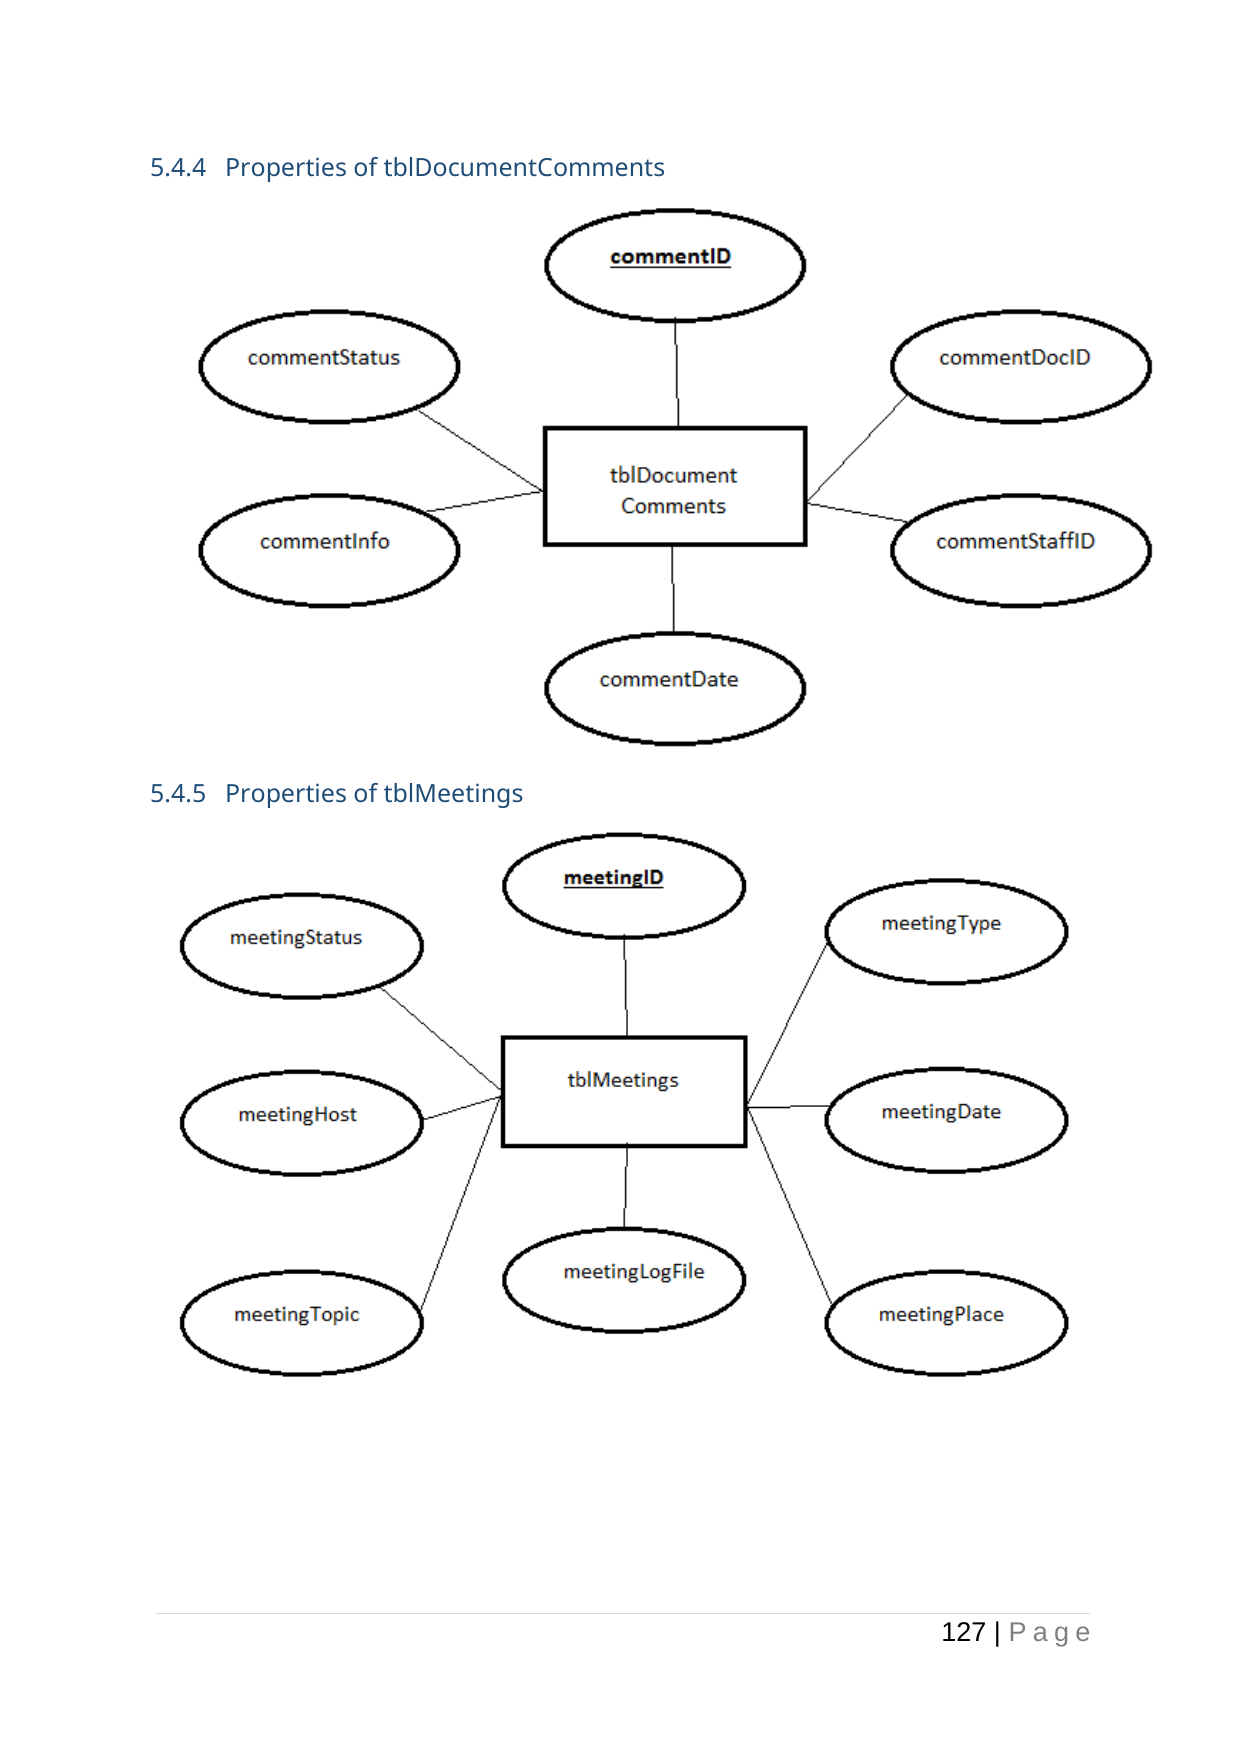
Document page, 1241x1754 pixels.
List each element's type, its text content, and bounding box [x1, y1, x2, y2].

picture [156, 184, 1169, 751]
picture [156, 810, 1100, 1384]
subtitle Properties of tblDocumentComments [150, 150, 1090, 184]
subtitle Properties of tblMeetings [150, 776, 1090, 810]
